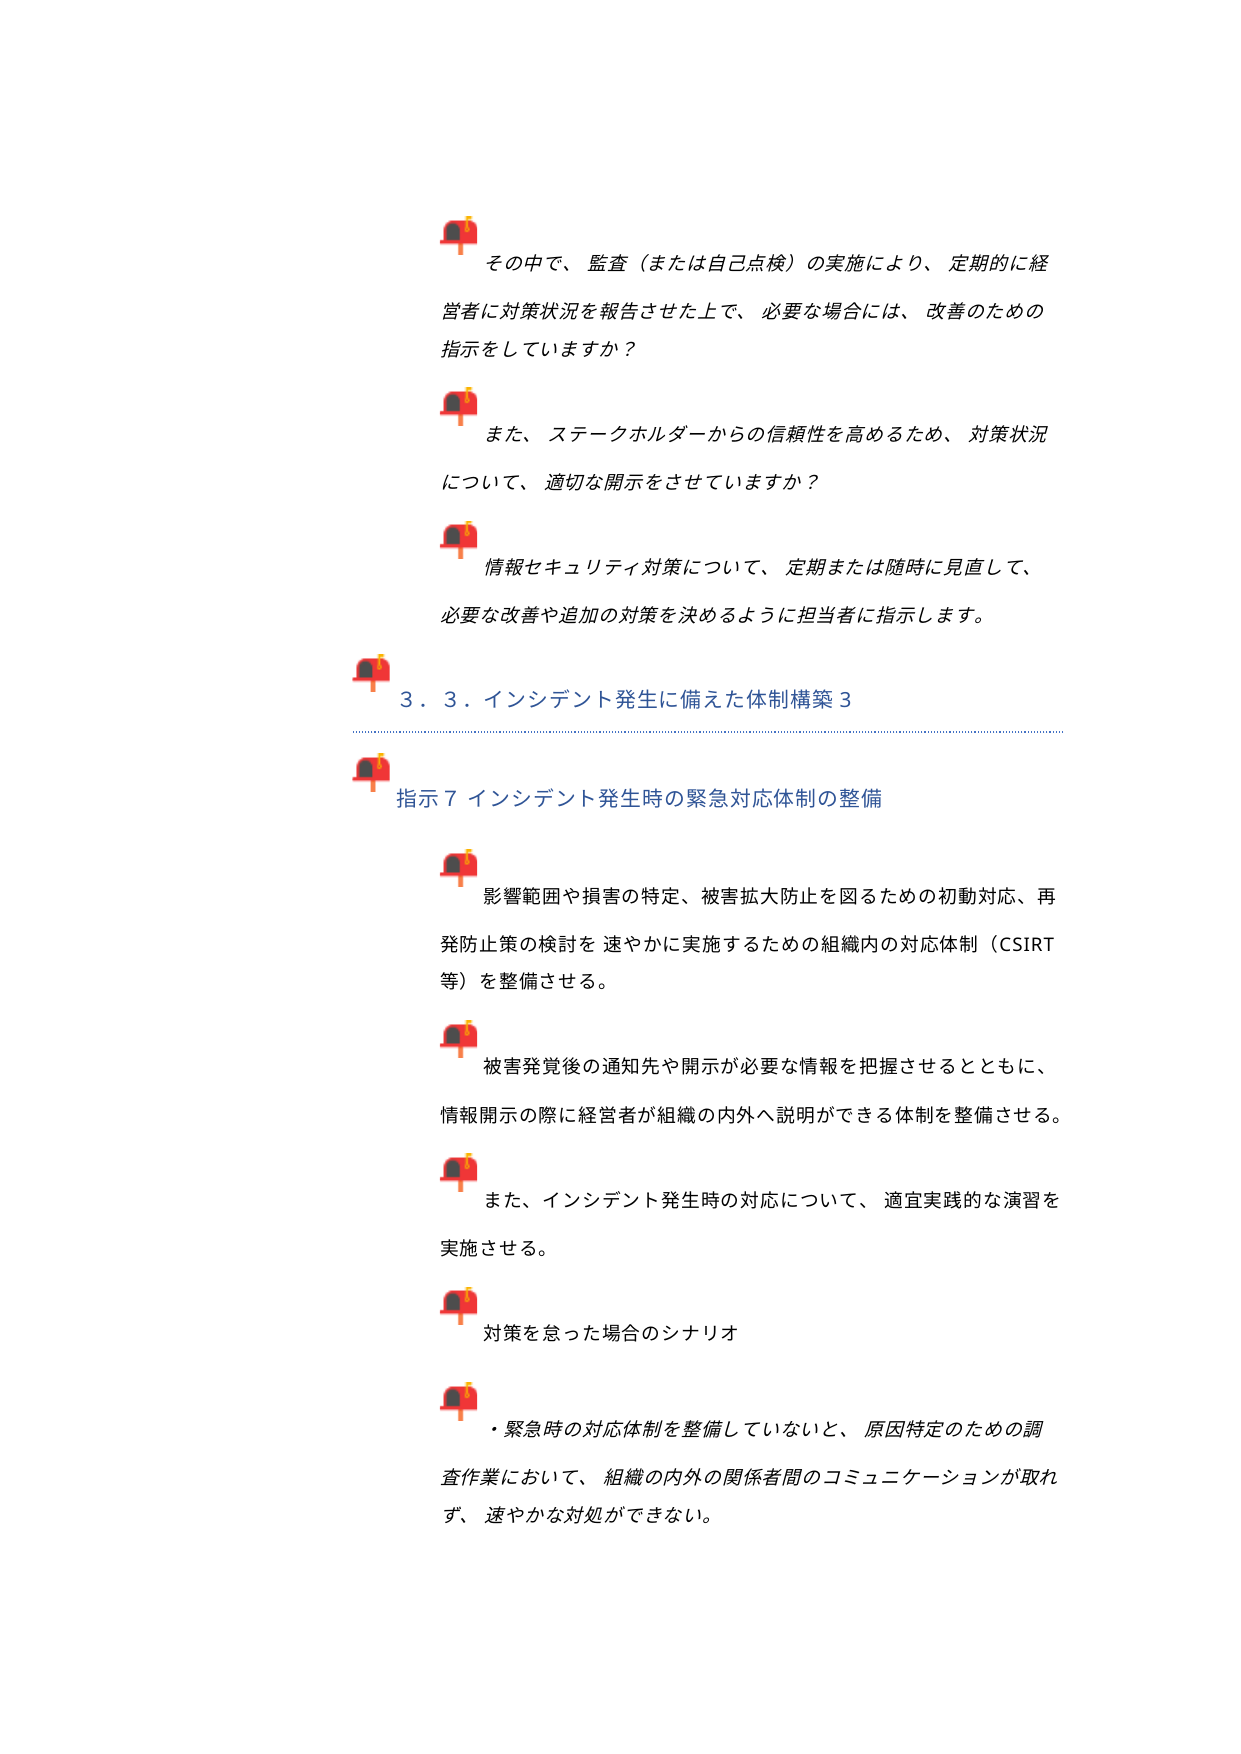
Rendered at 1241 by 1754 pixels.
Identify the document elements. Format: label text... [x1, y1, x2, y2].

picture [439, 1382, 478, 1421]
picture [439, 1020, 478, 1058]
picture [439, 216, 478, 255]
text 対策を怠った場合のシナリオ [440, 1287, 1063, 1362]
text 被害発覚後の通知先や開示が必要な情報を把握させるとともに、 情報開示の際に経営者が組織の内外へ説明ができる体制を整備させる。 [440, 1020, 1063, 1133]
picture [439, 387, 478, 426]
text また、 ステークホルダーからの信頼性を高めるため、 対策状況について、 適切な開示をさせていますか？ [440, 388, 1063, 500]
picture [439, 849, 478, 887]
text 情報セキュリティ対策について、 定期または随時に見直して、 必要な改善や追加の対策を決めるように担当者に指示します。 [440, 521, 1063, 633]
text また、インシデント発生時の対応について、 適宜実践的な演習を実施させる。 [440, 1154, 1063, 1266]
picture [352, 753, 390, 792]
picture [439, 1153, 478, 1192]
text 影響範囲や損害の特定、被害拡大防止を図るための初動対応、再発防止策の検討を 速やかに実施するための組織内の対応体制（CSIRT等）を整備させる。 [440, 849, 1063, 999]
text ・緊急時の対応体制を整備していないと、 原因特定のための調査作業において、 組織の内外の関係者間のコミュニケーションが取れず、 速やかな対処ができない。 [440, 1383, 1063, 1533]
text ３．３．インシデント発生に備えた体制構築 3 [352, 654, 1063, 733]
text その中で、 監査（または自己点検）の実施により、 定期的に経営者に対策状況を報告させた上で、 必要な場合には、 改善のための指示をしていますか？ [440, 217, 1063, 367]
picture [439, 521, 478, 559]
picture [352, 654, 390, 692]
text 指示７ インシデント発生時の緊急対応体制の整備 [352, 754, 1063, 829]
picture [439, 1287, 478, 1325]
